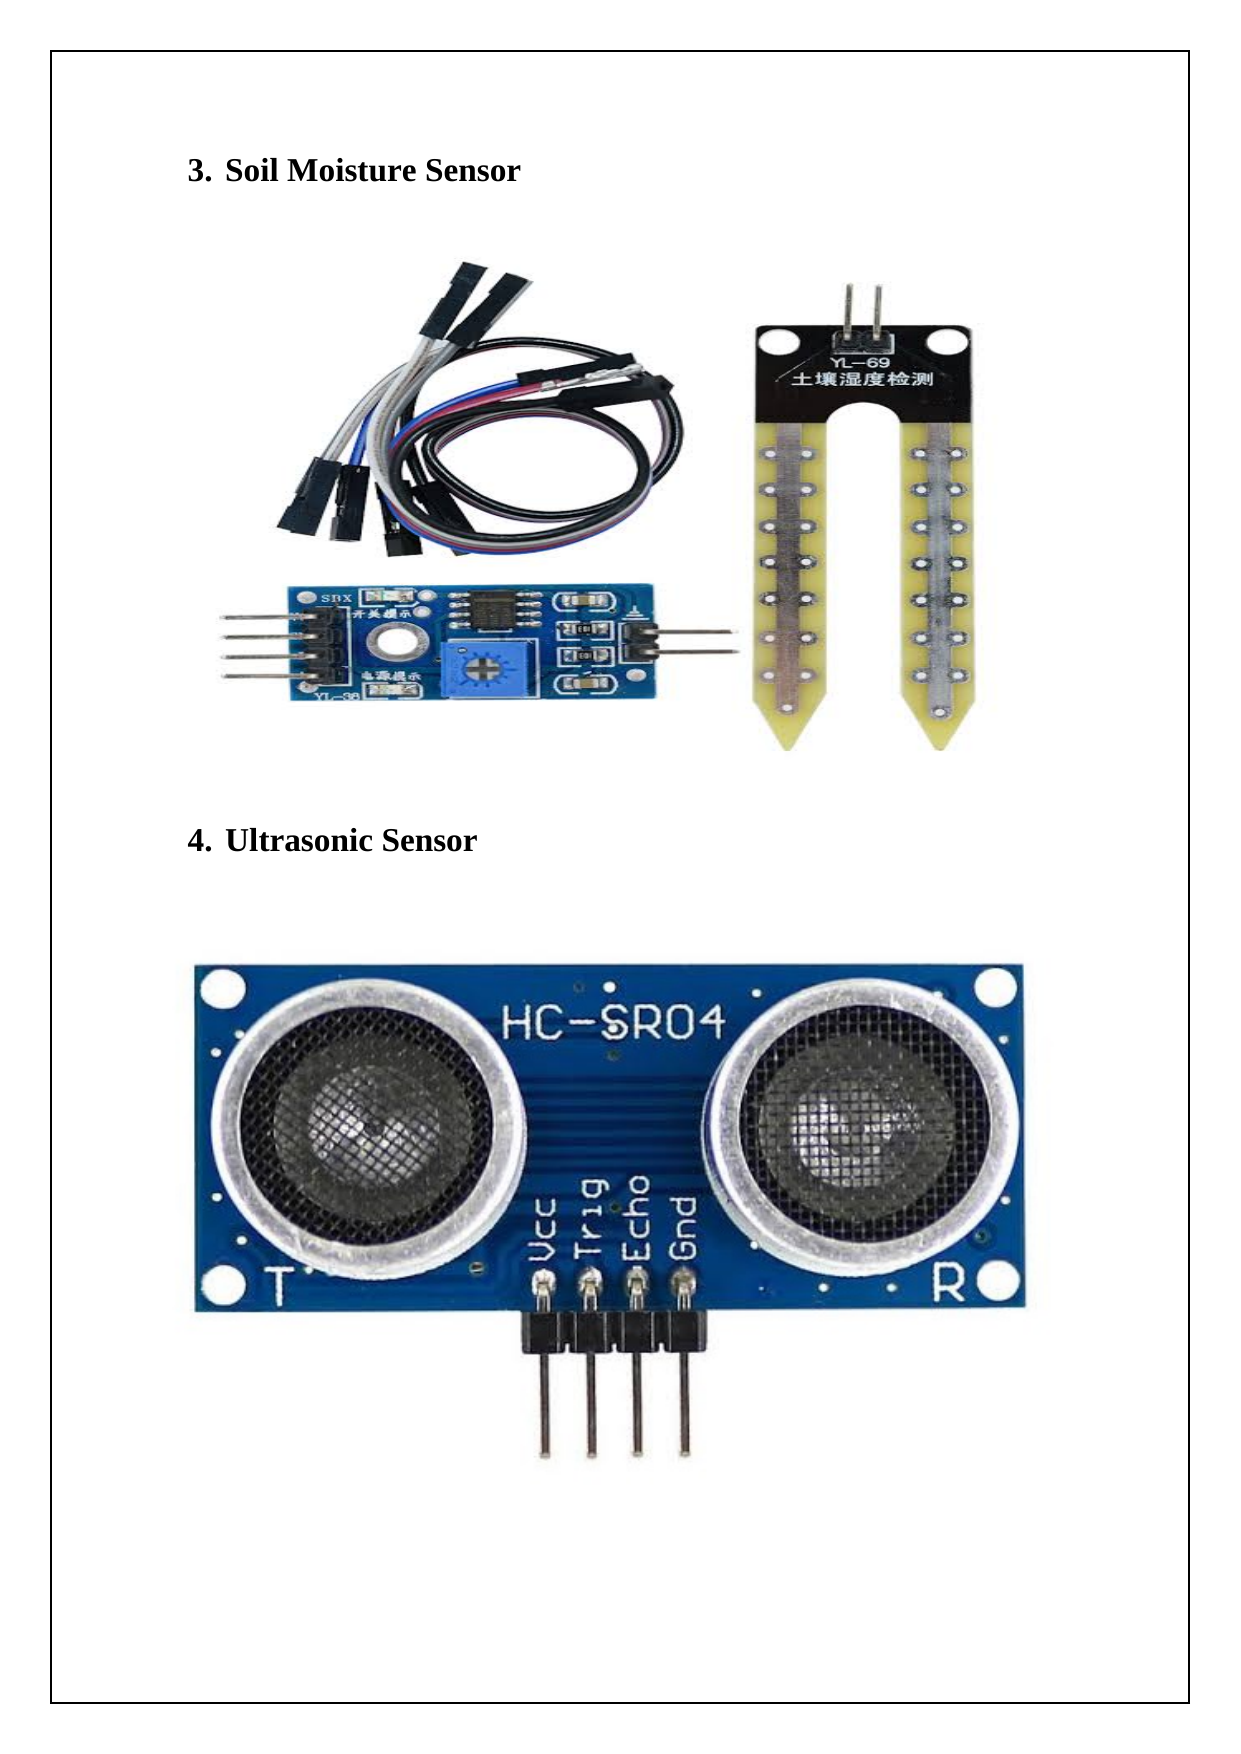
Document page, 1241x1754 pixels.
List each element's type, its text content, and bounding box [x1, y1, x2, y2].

picture [150, 884, 1067, 1525]
list Ultrasonic Sensor [187, 820, 1090, 858]
list Soil Moisture Sensor [187, 150, 1090, 188]
picture [150, 215, 1067, 795]
